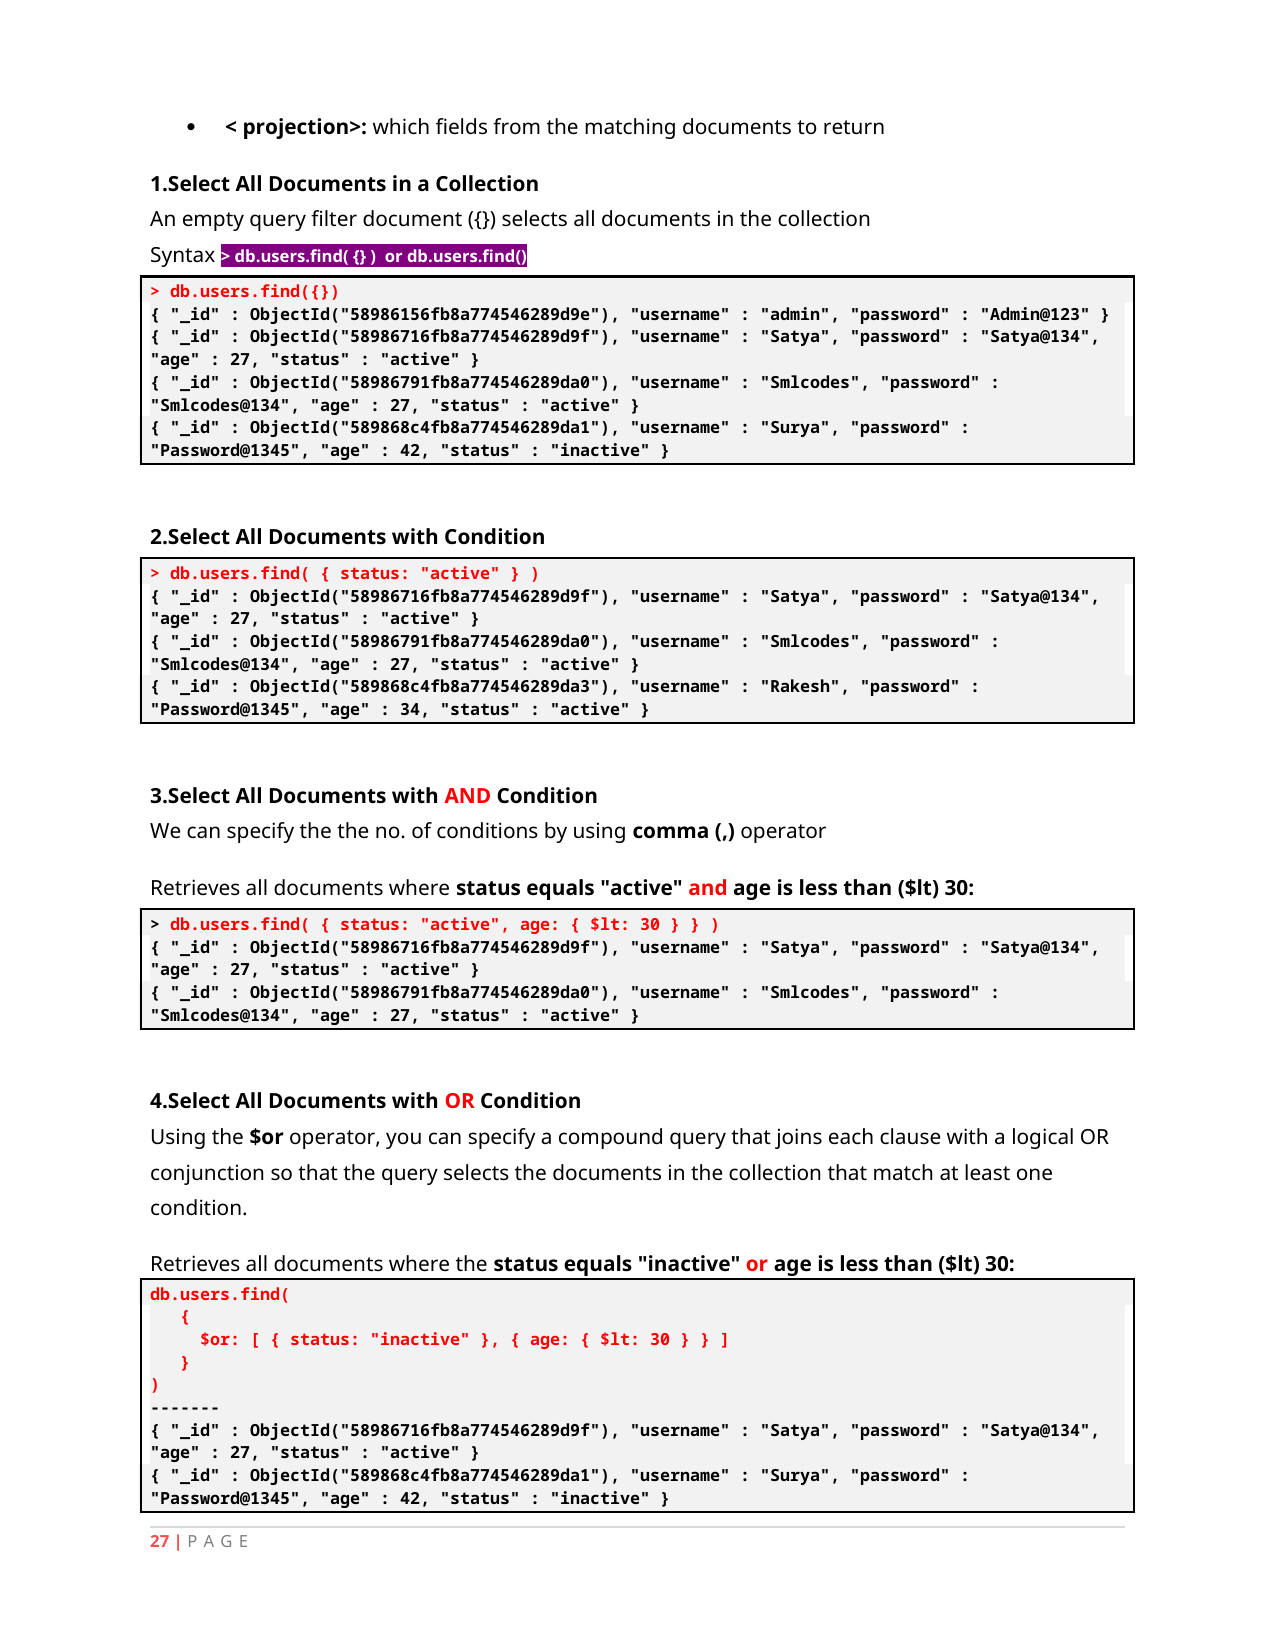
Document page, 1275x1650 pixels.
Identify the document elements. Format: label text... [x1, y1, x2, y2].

text { "_id" : ObjectId("58986791fb8a774546289da0"), "username" : "Smlcodes", "password" : "Smlcodes@134", "age" : 27, "status" : "active" } [150, 629, 1125, 671]
text Retrieves all documents where status equals "active" and age is less than ($lt) 30: [150, 873, 1125, 901]
text { "_id" : ObjectId("58986791fb8a774546289da0"), "username" : "Smlcodes", "password" : "Smlcodes@134", "age" : 27, "status" : "active" } [150, 370, 1125, 412]
text An empty query filter document ({}) selects all documents in the collection [150, 204, 1125, 233]
text Retrieves all documents where the status equals "inactive" or age is less than ($lt) 30: [150, 1249, 1125, 1278]
text 1.Select All Documents in a Collection [150, 169, 1125, 197]
text We can specify the the no. of conditions by using comma (,) operator [150, 816, 1125, 845]
text db.users.find( [142, 1280, 1133, 1305]
text 4.Select All Documents with OR Condition [150, 1087, 1125, 1115]
text > db.users.find({}) [142, 278, 1133, 302]
text { "_id" : ObjectId("589868c4fb8a774546289da1"), "username" : "Surya", "password" : "Password@1345", "age" : 42, "status" : "inactive" } [142, 1459, 1133, 1511]
text { "_id" : ObjectId("58986716fb8a774546289d9f"), "username" : "Satya", "password" : "Satya@134", "age" : 27, "status" : "active" } [150, 935, 1125, 976]
text 3.Select All Documents with AND Condition [150, 781, 1125, 809]
list < projection>: which fields from the matching documents to return [187, 112, 1125, 141]
text > db.users.find( { status: "active" } ) [142, 559, 1133, 584]
text { "_id" : ObjectId("58986156fb8a774546289d9e"), "username" : "admin", "password" : "Admin@123" } [150, 302, 1125, 325]
text } [150, 1350, 1125, 1373]
text > db.users.find( { status: "active", age: { $lt: 30 } } ) [142, 910, 1133, 935]
text $or: [ { status: "inactive" }, { age: { $lt: 30 } } ] [150, 1327, 1125, 1350]
text 2.Select All Documents with Condition [150, 522, 1125, 550]
text Using the $or operator, you can specify a compound query that joins each clause with a logical OR conjunction so that the query selects the documents in the collection that match at least one condition. [150, 1122, 1125, 1222]
text { "_id" : ObjectId("58986716fb8a774546289d9f"), "username" : "Satya", "password" : "Satya@134", "age" : 27, "status" : "active" } [150, 325, 1125, 370]
text ) [150, 1373, 1125, 1396]
text { "_id" : ObjectId("58986716fb8a774546289d9f"), "username" : "Satya", "password" : "Satya@134", "age" : 27, "status" : "active" } [150, 1418, 1125, 1459]
text { "_id" : ObjectId("589868c4fb8a774546289da1"), "username" : "Surya", "password" : "Password@1345", "age" : 42, "status" : "inactive" } [142, 412, 1133, 463]
text ------- [150, 1396, 1125, 1418]
text { "_id" : ObjectId("58986716fb8a774546289d9f"), "username" : "Satya", "password" : "Satya@134", "age" : 27, "status" : "active" } [150, 584, 1125, 629]
text Syntax > db.users.find( {} ) or db.users.find() [150, 240, 1125, 268]
text { "_id" : ObjectId("589868c4fb8a774546289da3"), "username" : "Rakesh", "password" : "Password@1345", "age" : 34, "status" : "active" } [142, 671, 1133, 722]
text { "_id" : ObjectId("58986791fb8a774546289da0"), "username" : "Smlcodes", "password" : "Smlcodes@134", "age" : 27, "status" : "active" } [142, 976, 1133, 1028]
text { [150, 1305, 1125, 1327]
